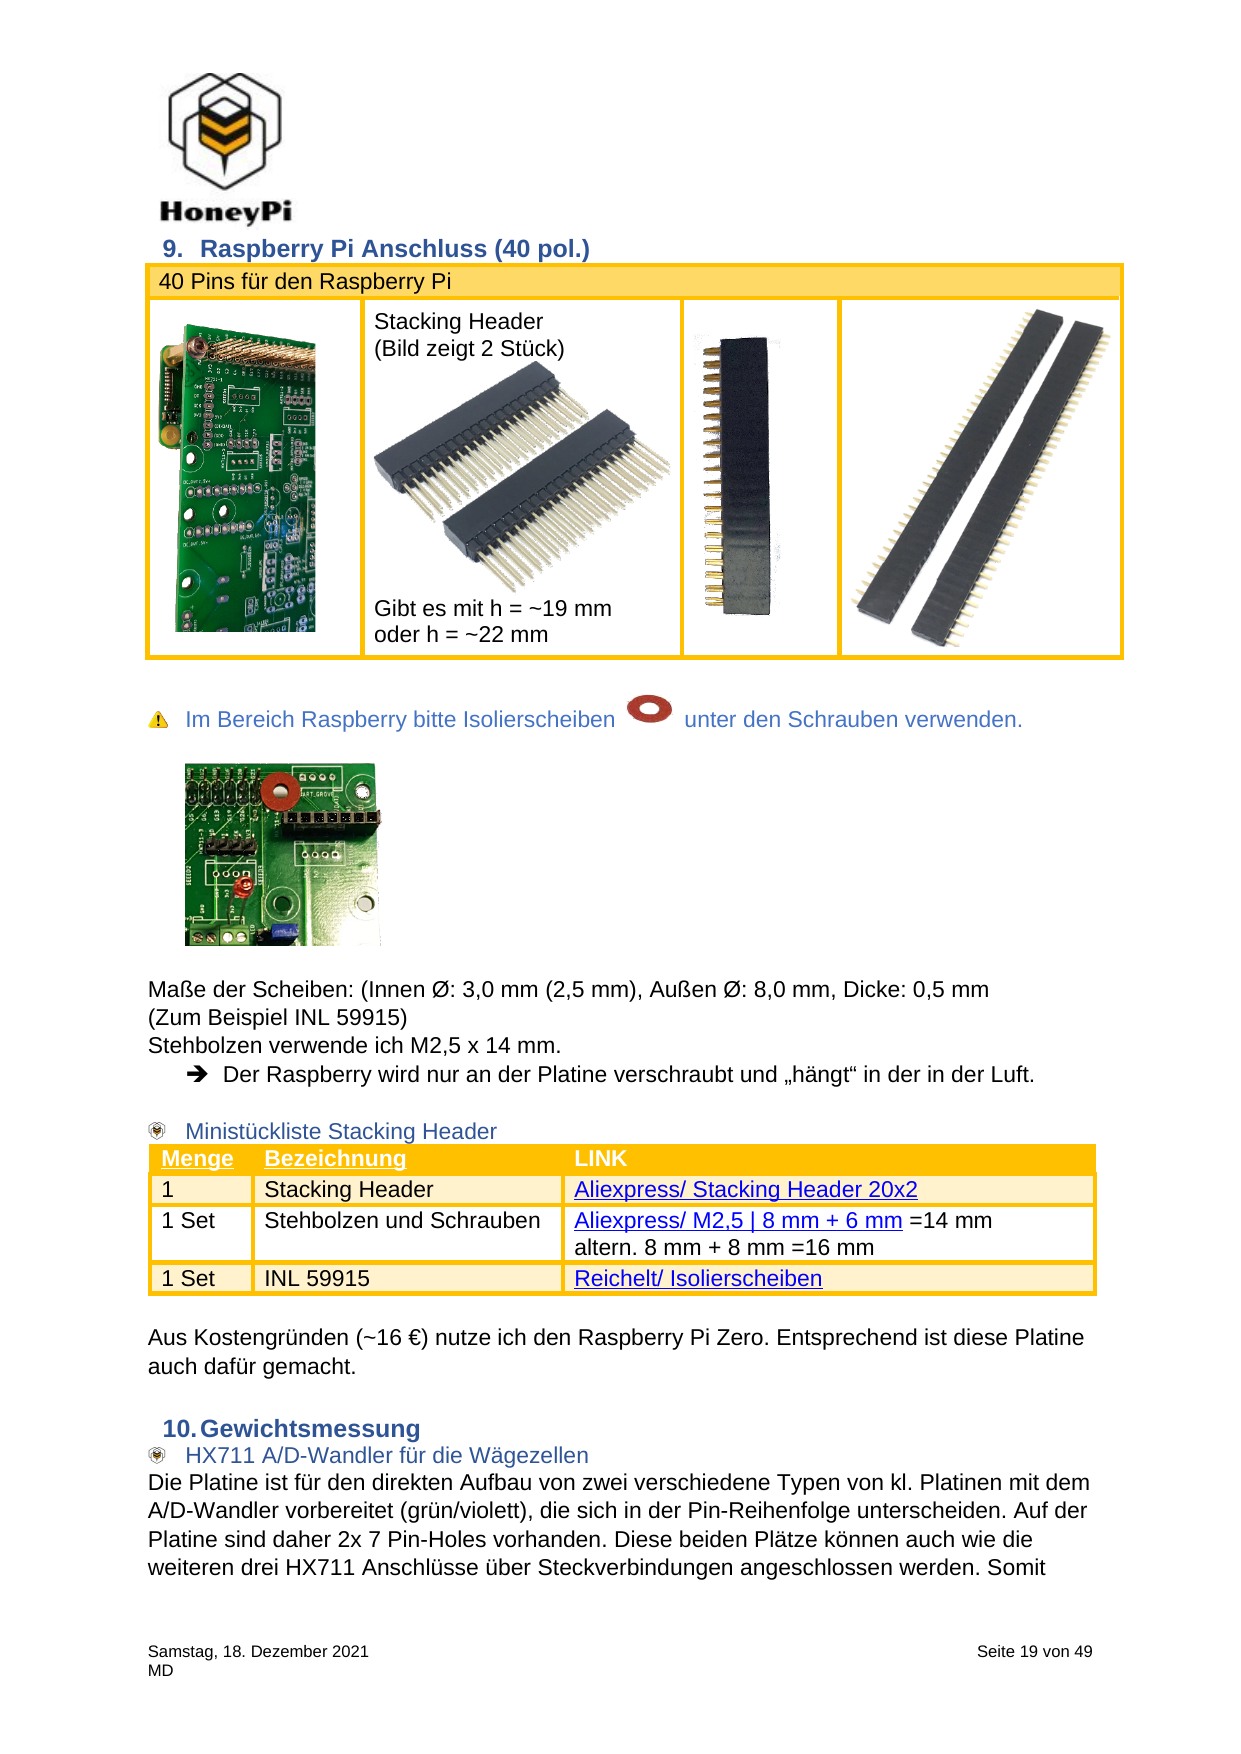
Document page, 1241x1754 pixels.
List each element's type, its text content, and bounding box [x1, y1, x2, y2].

picture [622, 689, 678, 728]
picture [373, 361, 671, 595]
subtitle Ministückliste Stacking Header [148, 1118, 1092, 1144]
table_cell 1 Set [152, 1207, 251, 1260]
table_cell Aliexpress/ Stacking Header 20x2 [565, 1176, 1093, 1203]
table_cell 1 [152, 1176, 251, 1203]
table_cell Aliexpress/ M2,5 | 8 mm + 6 mm =14 mm altern. 8 mm + 8 mm =16 mm [565, 1207, 1093, 1260]
table_header Bezeichnung [253, 1145, 562, 1172]
text Maße der Scheiben: (Innen Ø: 3,0 mm (2,5 mm), Außen Ø: 8,0 mm, Dicke: 0,5 mm [148, 976, 1092, 1002]
picture [147, 73, 304, 230]
table_cell Stacking Header [255, 1176, 561, 1203]
list Der Raspberry wird nur an der Platine verschraubt und „hängt“ in der in der Luft. [185, 1061, 1092, 1087]
picture [158, 324, 316, 632]
text Stehbolzen verwende ich M2,5 x 14 mm. [148, 1032, 1092, 1059]
table_cell [684, 300, 837, 655]
table_cell Stacking Header (Bild zeigt 2 Stück) Gibt es mit h = ~19 mm oder h = ~22 mm [365, 300, 680, 655]
picture [693, 333, 781, 622]
picture [185, 761, 385, 946]
table_cell 1 Set [152, 1265, 251, 1291]
subtitle Raspberry Pi Anschluss (40 pol.) [162, 234, 1092, 262]
table_cell Stehbolzen und Schrauben [255, 1207, 561, 1260]
list Im Bereich Raspberry bitte Isolierscheiben unter den Schrauben verwenden. [148, 689, 1092, 732]
table_cell INL 59915 [255, 1265, 561, 1291]
subtitle HX711 A/D-Wandler für die Wägezellen [148, 1442, 1092, 1469]
subtitle Gewichtsmessung [162, 1414, 1092, 1442]
picture [148, 1447, 166, 1464]
picture [850, 309, 1111, 647]
table_header 40 Pins für den Raspberry Pi [150, 267, 1120, 296]
text (Zum Beispiel INL 59915) [148, 1004, 1092, 1030]
picture [148, 711, 168, 728]
table_cell [150, 300, 360, 655]
table_cell Reichelt/ Isolierscheiben [565, 1265, 1093, 1291]
table_cell [842, 296, 1120, 655]
table_header Menge [151, 1145, 252, 1172]
text Aus Kostengründen (~16 €) nutze ich den Raspberry Pi Zero. Entsprechend ist diese Platine auch dafür gemacht. [148, 1324, 1092, 1379]
picture [148, 1122, 166, 1140]
table_header LINK [563, 1145, 1094, 1172]
